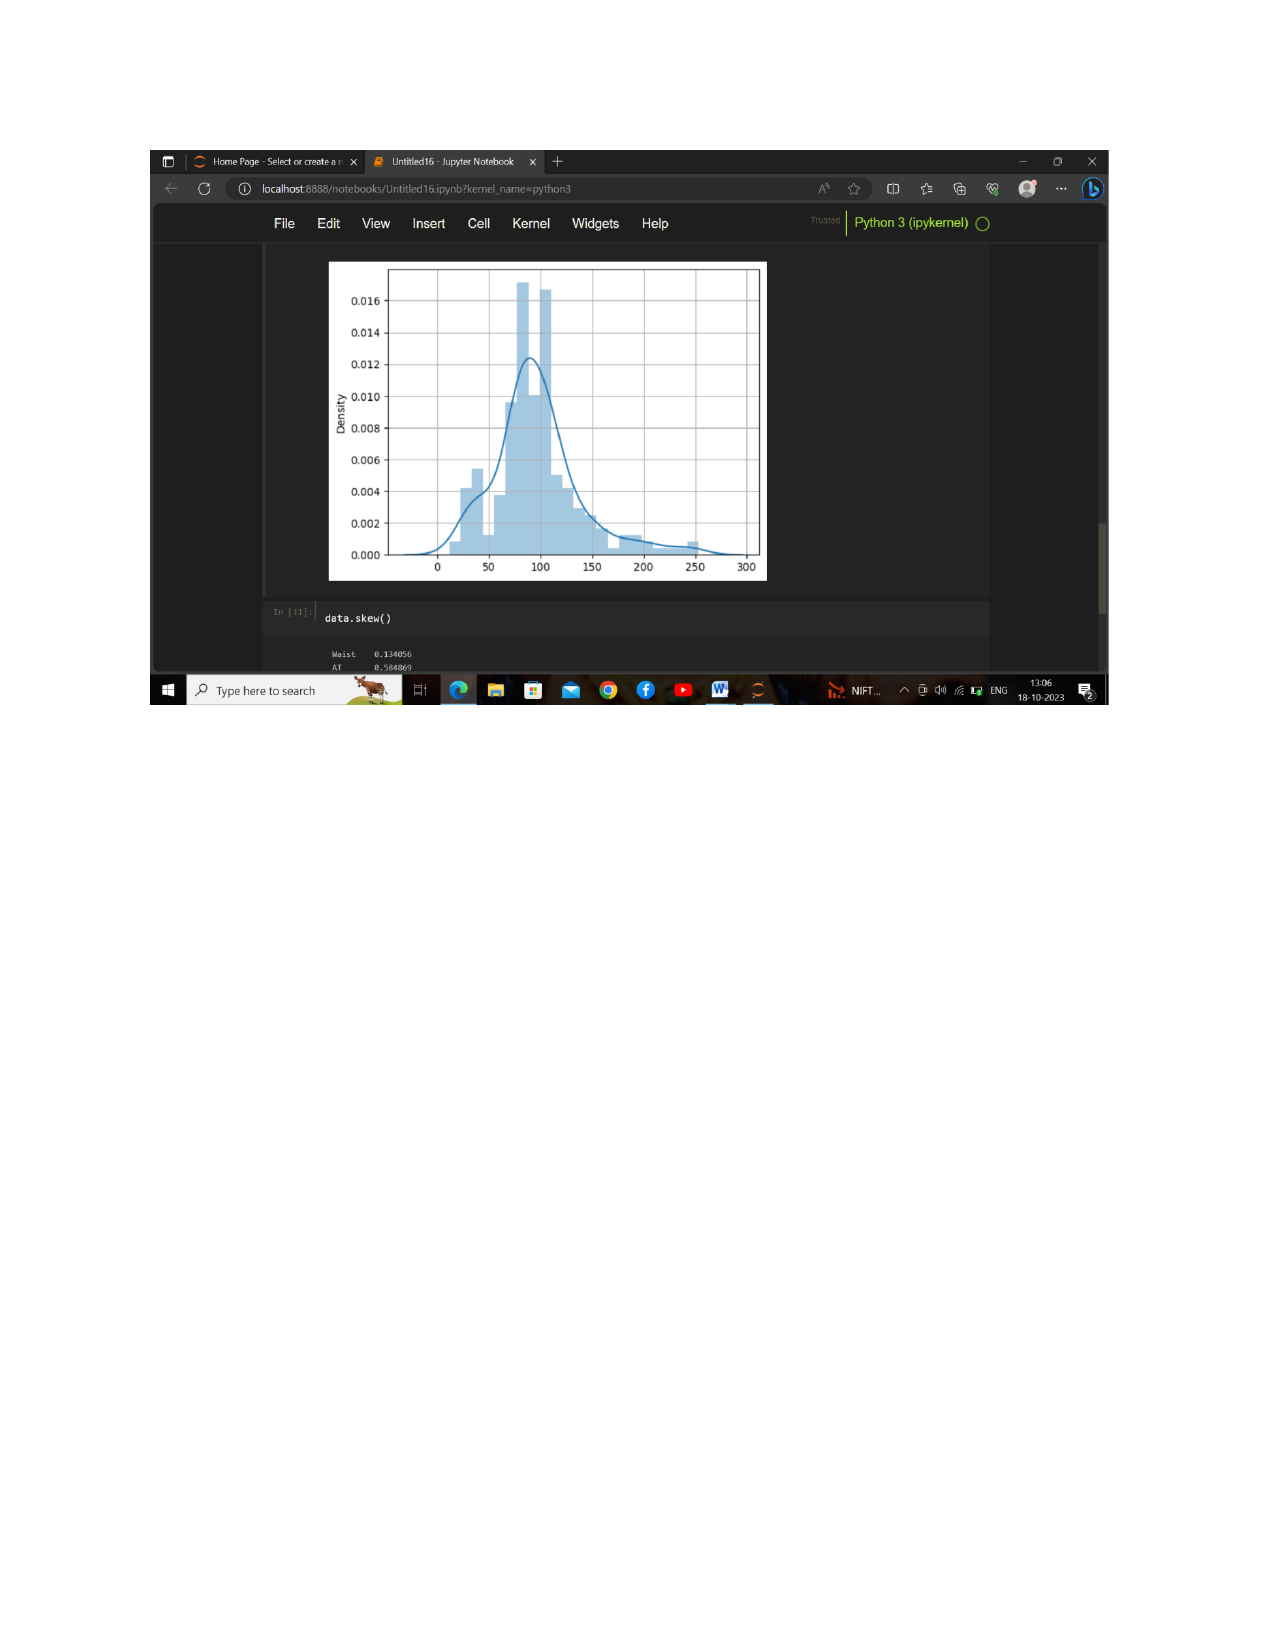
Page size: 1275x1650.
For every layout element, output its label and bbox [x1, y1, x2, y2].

picture [150, 150, 1109, 705]
